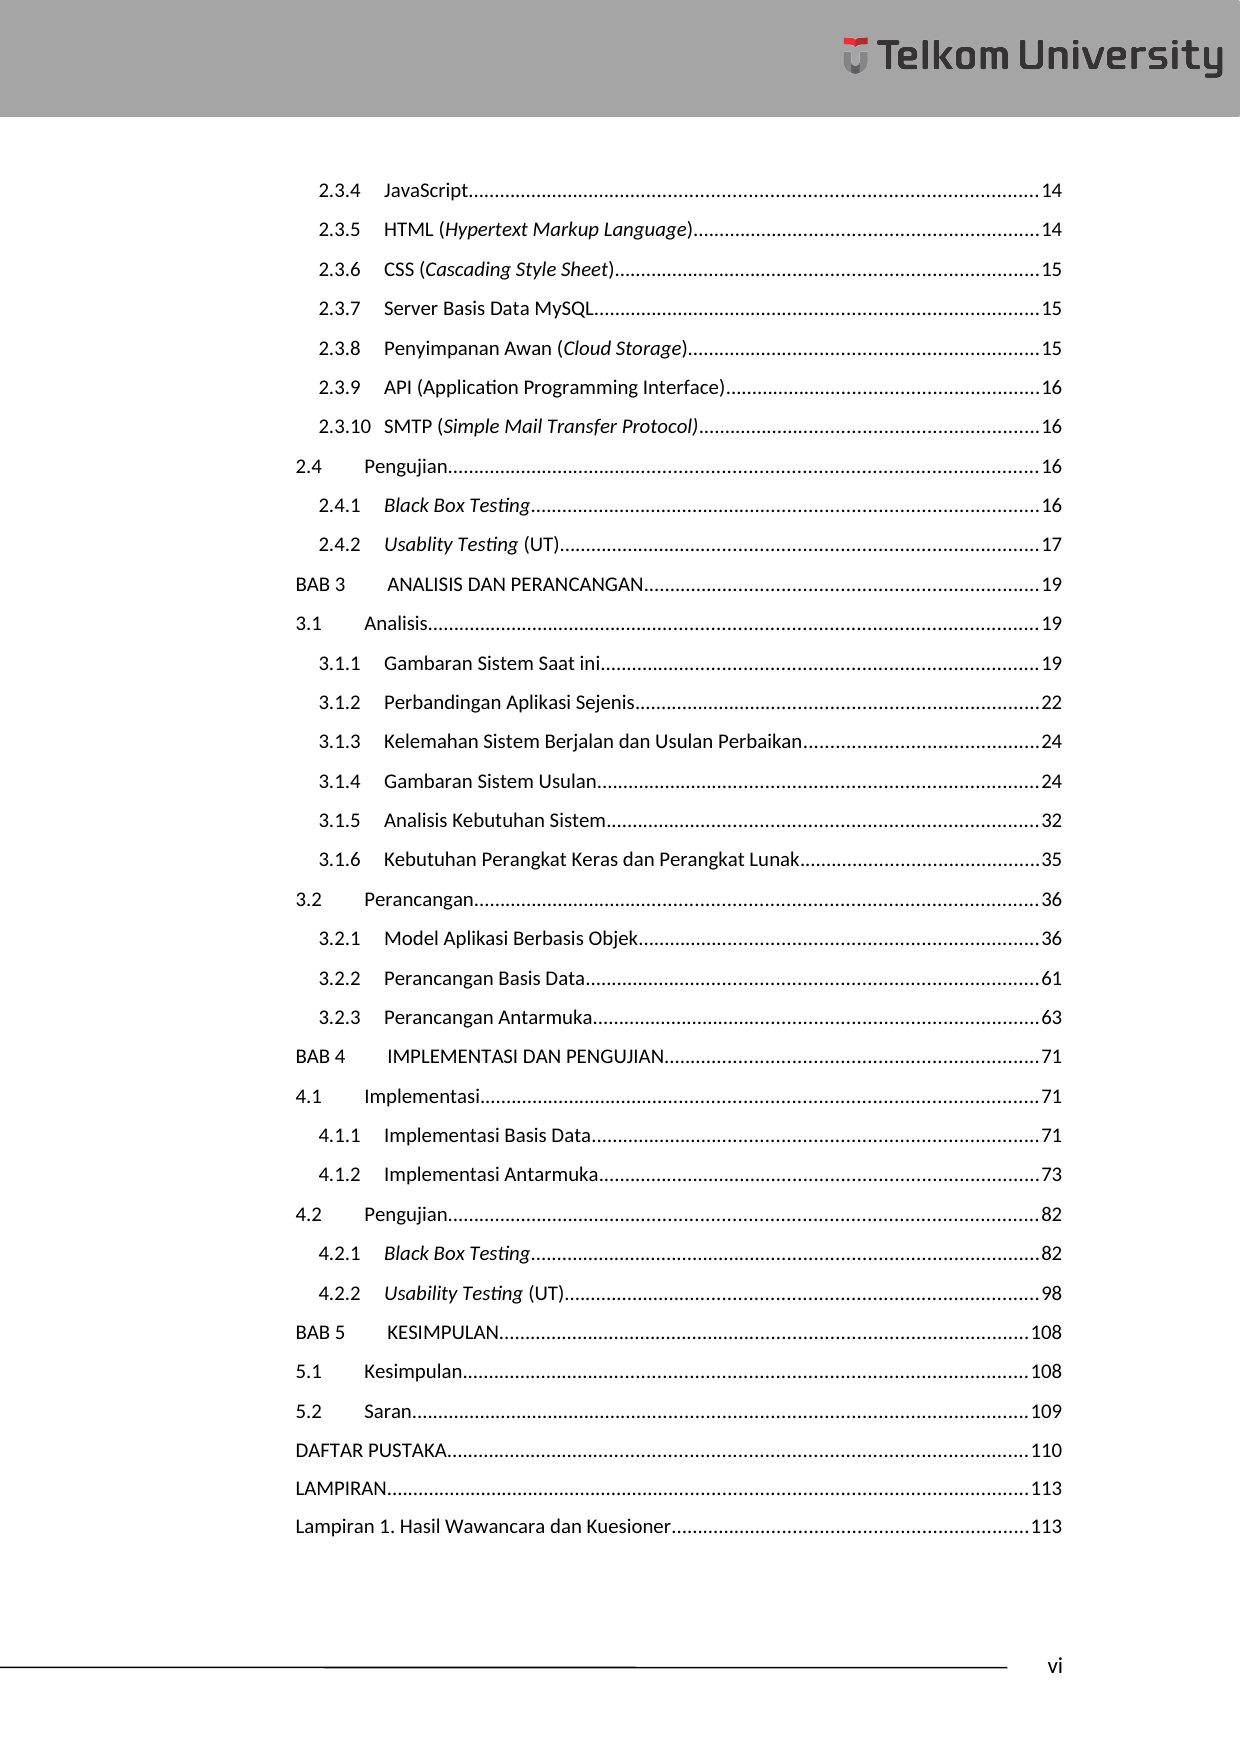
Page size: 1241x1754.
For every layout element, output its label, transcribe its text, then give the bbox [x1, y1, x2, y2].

text BAB 5 KESIMPULAN 108 [295, 1319, 1063, 1344]
text 3.1.5 Analisis Kebutuhan Sistem 32 [318, 807, 1063, 833]
text 2.3.10 SMTP (Simple Mail Transfer Protocol) 16 [318, 413, 1063, 439]
text 3.2 Perancangan 36 [295, 886, 1063, 911]
text 3.1 Analisis 19 [295, 610, 1063, 636]
text 2.3.5 HTML (Hypertext Markup Language) 14 [318, 217, 1063, 242]
text 3.2.2 Perancangan Basis Data 61 [318, 965, 1063, 990]
text 2.3.6 CSS (Cascading Style Sheet) 15 [318, 256, 1063, 281]
picture [843, 37, 1223, 78]
text 3.2.3 Perancangan Antarmuka 63 [318, 1004, 1063, 1029]
text 2.3.8 Penyimpanan Awan (Cloud Storage) 15 [318, 335, 1063, 360]
text 4.2 Pengujian 82 [295, 1201, 1063, 1226]
text LAMPIRAN 113 [295, 1475, 1063, 1501]
text BAB 4 IMPLEMENTASI DAN PENGUJIAN 71 [295, 1043, 1063, 1069]
text 4.2.2 Usability Testing (UT) 98 [318, 1280, 1063, 1305]
text 3.1.6 Kebutuhan Perangkat Keras dan Perangkat Lunak 35 [318, 847, 1063, 872]
text 4.1 Implementasi 71 [295, 1083, 1063, 1108]
text 3.1.2 Perbandingan Aplikasi Sejenis 22 [318, 689, 1063, 714]
text 5.1 Kesimpulan 108 [295, 1358, 1063, 1384]
text 2.3.9 API (Application Programming Interface) 16 [318, 374, 1063, 399]
text 2.4.1 Black Box Testing 16 [318, 492, 1063, 518]
text 2.4.2 Usablity Testing (UT) 17 [318, 532, 1063, 557]
text 5.2 Saran 109 [295, 1398, 1063, 1423]
text 3.1.4 Gambaran Sistem Usulan 24 [318, 768, 1063, 793]
text 3.1.3 Kelemahan Sistem Berjalan dan Usulan Perbaikan 24 [318, 728, 1063, 754]
text DAFTAR PUSTAKA 110 [295, 1437, 1063, 1463]
text 4.1.1 Implementasi Basis Data 71 [318, 1122, 1063, 1148]
text 3.2.1 Model Aplikasi Berbasis Objek 36 [318, 925, 1063, 951]
text 4.2.1 Black Box Testing 82 [318, 1240, 1063, 1266]
text BAB 3 ANALISIS DAN PERANCANGAN 19 [295, 571, 1063, 596]
text 2.3.7 Server Basis Data MySQL 15 [318, 295, 1063, 321]
text 2.4 Pengujian 16 [295, 453, 1063, 478]
text Lampiran 1. Hasil Wawancara dan Kuesioner 113 [295, 1513, 1063, 1539]
text 3.1.1 Gambaran Sistem Saat ini 19 [318, 650, 1063, 675]
text 2.3.4 JavaScript 14 [318, 177, 1063, 203]
text 4.1.2 Implementasi Antarmuka 73 [318, 1162, 1063, 1187]
